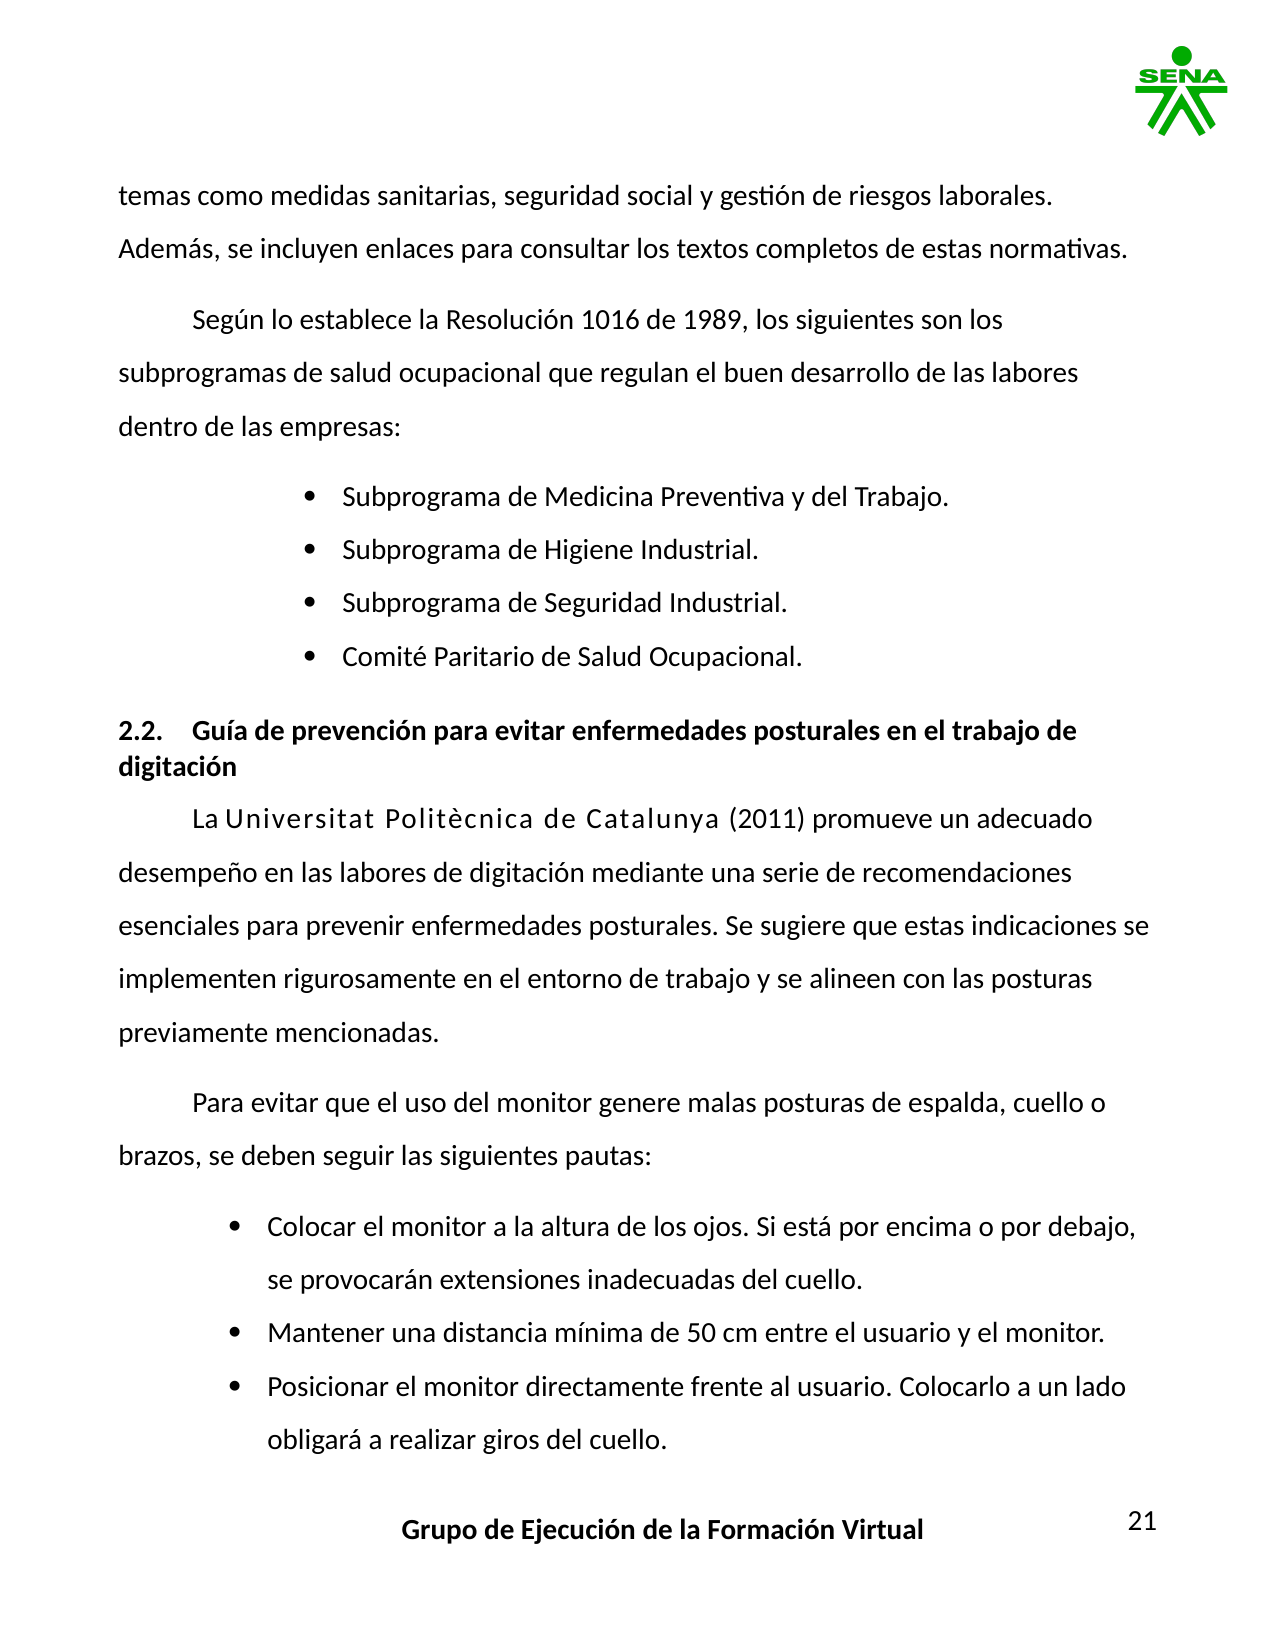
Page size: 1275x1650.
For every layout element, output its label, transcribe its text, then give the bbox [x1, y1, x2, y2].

text La Universitat Politècnica de Catalunya (2011) promueve un adecuado desempeño en las labores de digitación mediante una serie de recomendaciones esenciales para prevenir enfermedades posturales. Se sugiere que estas indicaciones se implementen rigurosamente en el entorno de trabajo y se alineen con las posturas previamente mencionadas. [118, 800, 1157, 1049]
subtitle Guía de prevención para evitar enfermedades posturales en el trabajo de digitación [118, 712, 1157, 783]
list Subprograma de Higiene Industrial. [304, 531, 1157, 567]
text Para evitar que el uso del monitor genere malas posturas de espalda, cuello o brazos, se deben seguir las siguientes pautas: [118, 1084, 1157, 1173]
list Mantener una distancia mínima de 50 cm entre el usuario y el monitor. [229, 1314, 1157, 1350]
list Comité Paritario de Salud Ocupacional. [304, 638, 1157, 674]
list Colocar el monitor a la altura de los ojos. Si está por encima o por debajo, se provocarán extensiones inadecuadas del cuello. [229, 1208, 1157, 1297]
text Según lo establece la Resolución 1016 de 1989, los siguientes son los subprogramas de salud ocupacional que regulan el buen desarrollo de las labores dentro de las empresas: [118, 301, 1157, 443]
picture [1135, 46, 1228, 136]
list Subprograma de Medicina Preventiva y del Trabajo. [304, 478, 1157, 513]
list Subprograma de Seguridad Industrial. [304, 584, 1157, 620]
list Posicionar el monitor directamente frente al usuario. Colocarlo a un lado obligará a realizar giros del cuello. [229, 1368, 1157, 1457]
